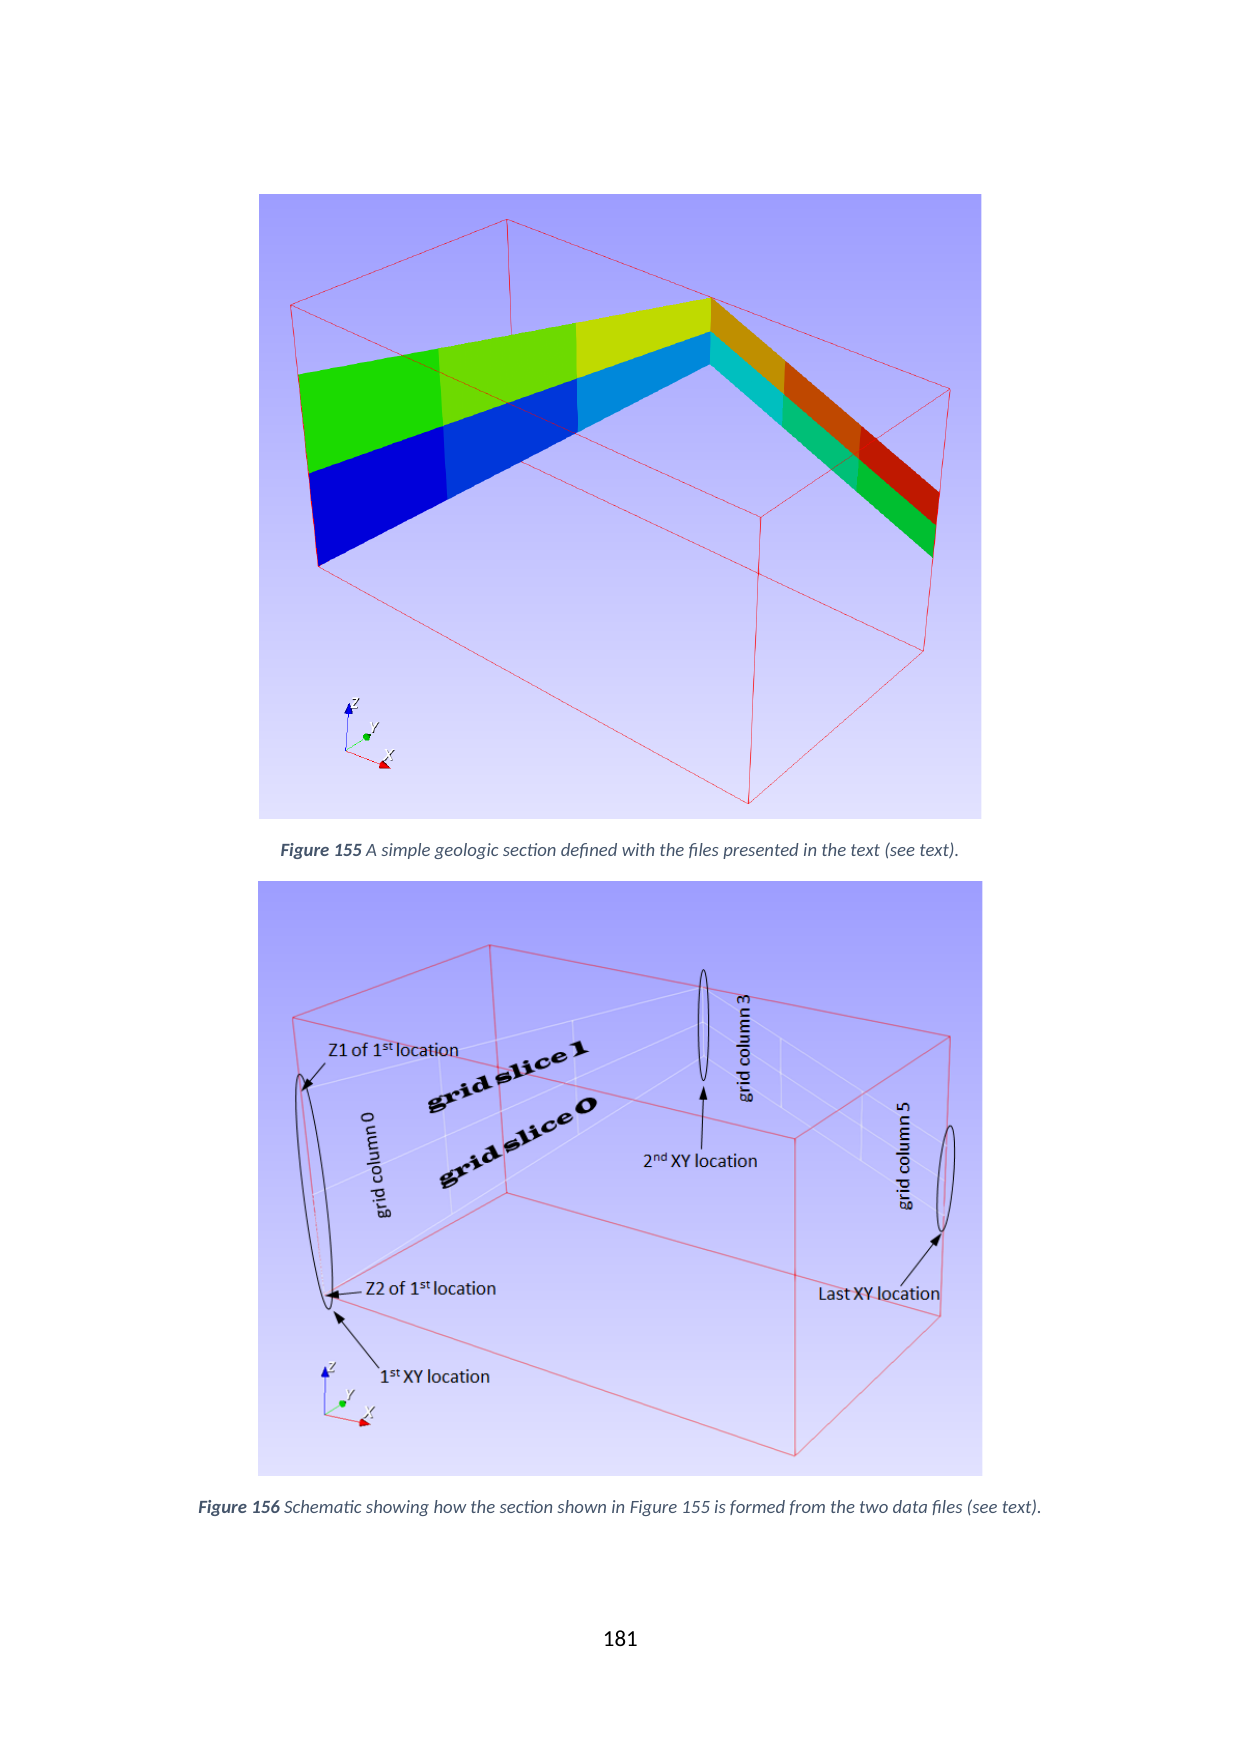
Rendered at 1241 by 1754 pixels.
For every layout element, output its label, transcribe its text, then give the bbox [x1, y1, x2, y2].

picture [258, 881, 983, 1476]
text Figure 155 A simple geologic section defined with the files presented in the text (see text). [177, 838, 1063, 861]
picture [259, 194, 982, 819]
text Figure 156 Schematic showing how the section shown in Figure 155 is formed from the two data files (see text). [177, 1495, 1063, 1518]
